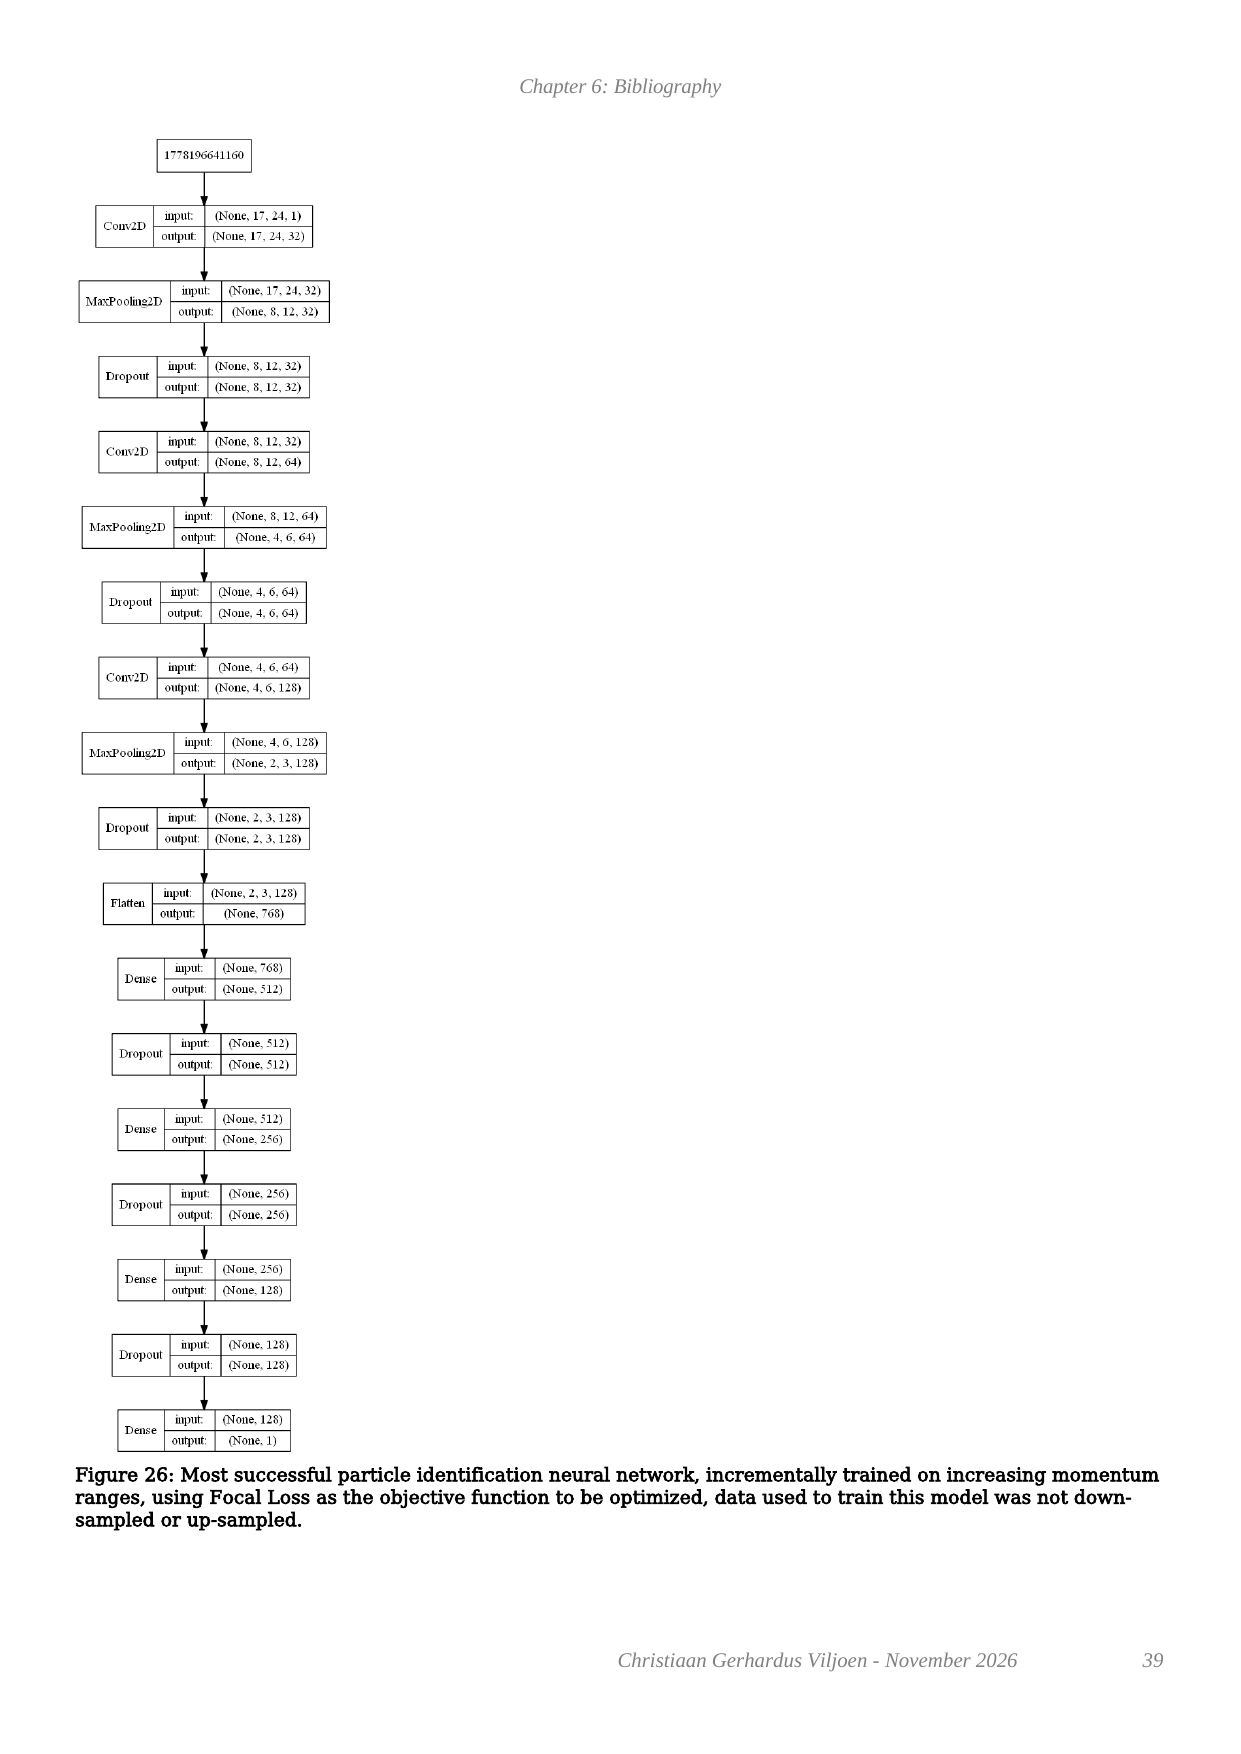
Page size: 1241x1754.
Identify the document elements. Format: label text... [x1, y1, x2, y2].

picture [75, 135, 333, 1455]
text Figure 26: Most successful particle identification neural network, incrementally trained on increasing momentum ranges, using Focal Loss as the objective function to be optimized, data used to train this model was not down-sampled or up-sampled. [75, 1462, 1165, 1530]
